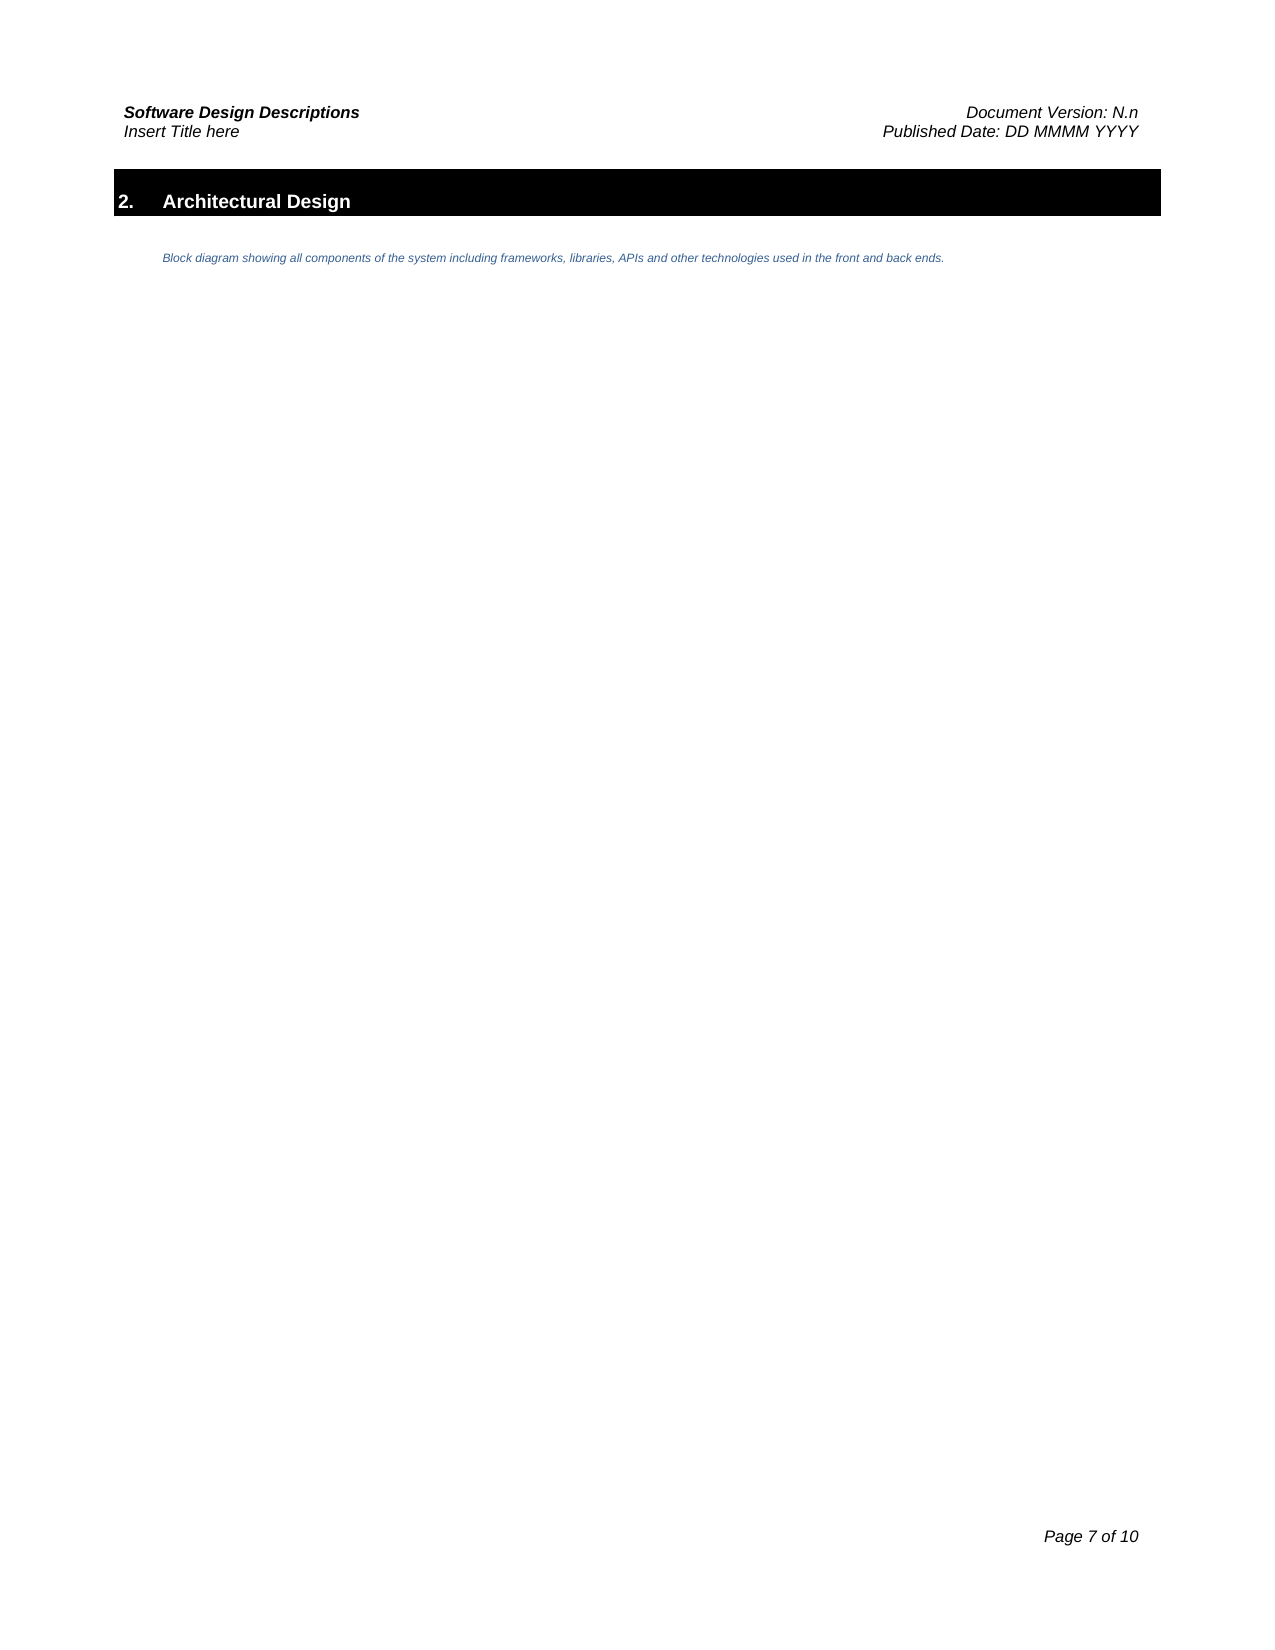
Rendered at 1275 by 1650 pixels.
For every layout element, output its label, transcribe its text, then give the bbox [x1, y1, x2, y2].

subtitle Architectural Design [116, 172, 1159, 214]
text Block diagram showing all components of the system including frameworks, libraries, APIs and other technologies used in the front and back ends. [162, 241, 1157, 265]
